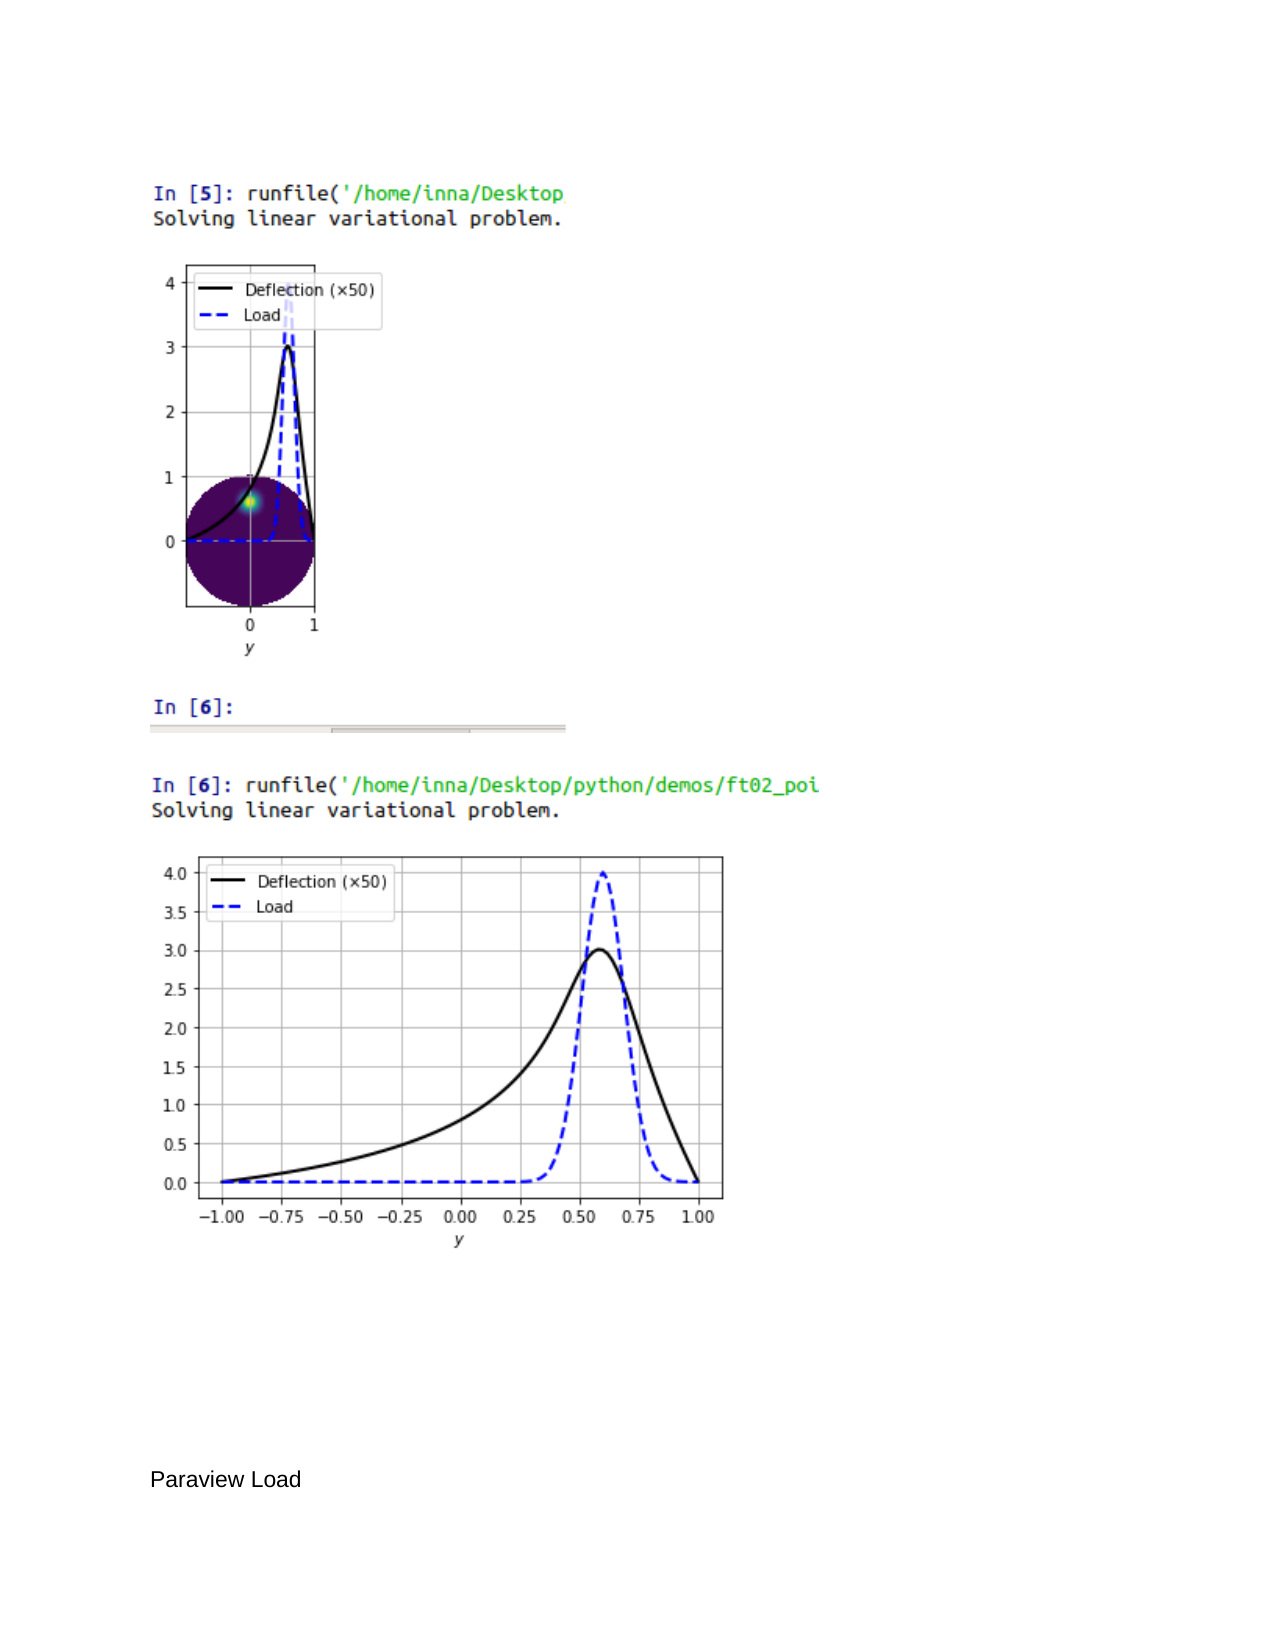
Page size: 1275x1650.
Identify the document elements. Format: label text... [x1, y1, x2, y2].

text Paraview Load [150, 1466, 1125, 1492]
picture [150, 736, 819, 1281]
picture [150, 150, 566, 733]
